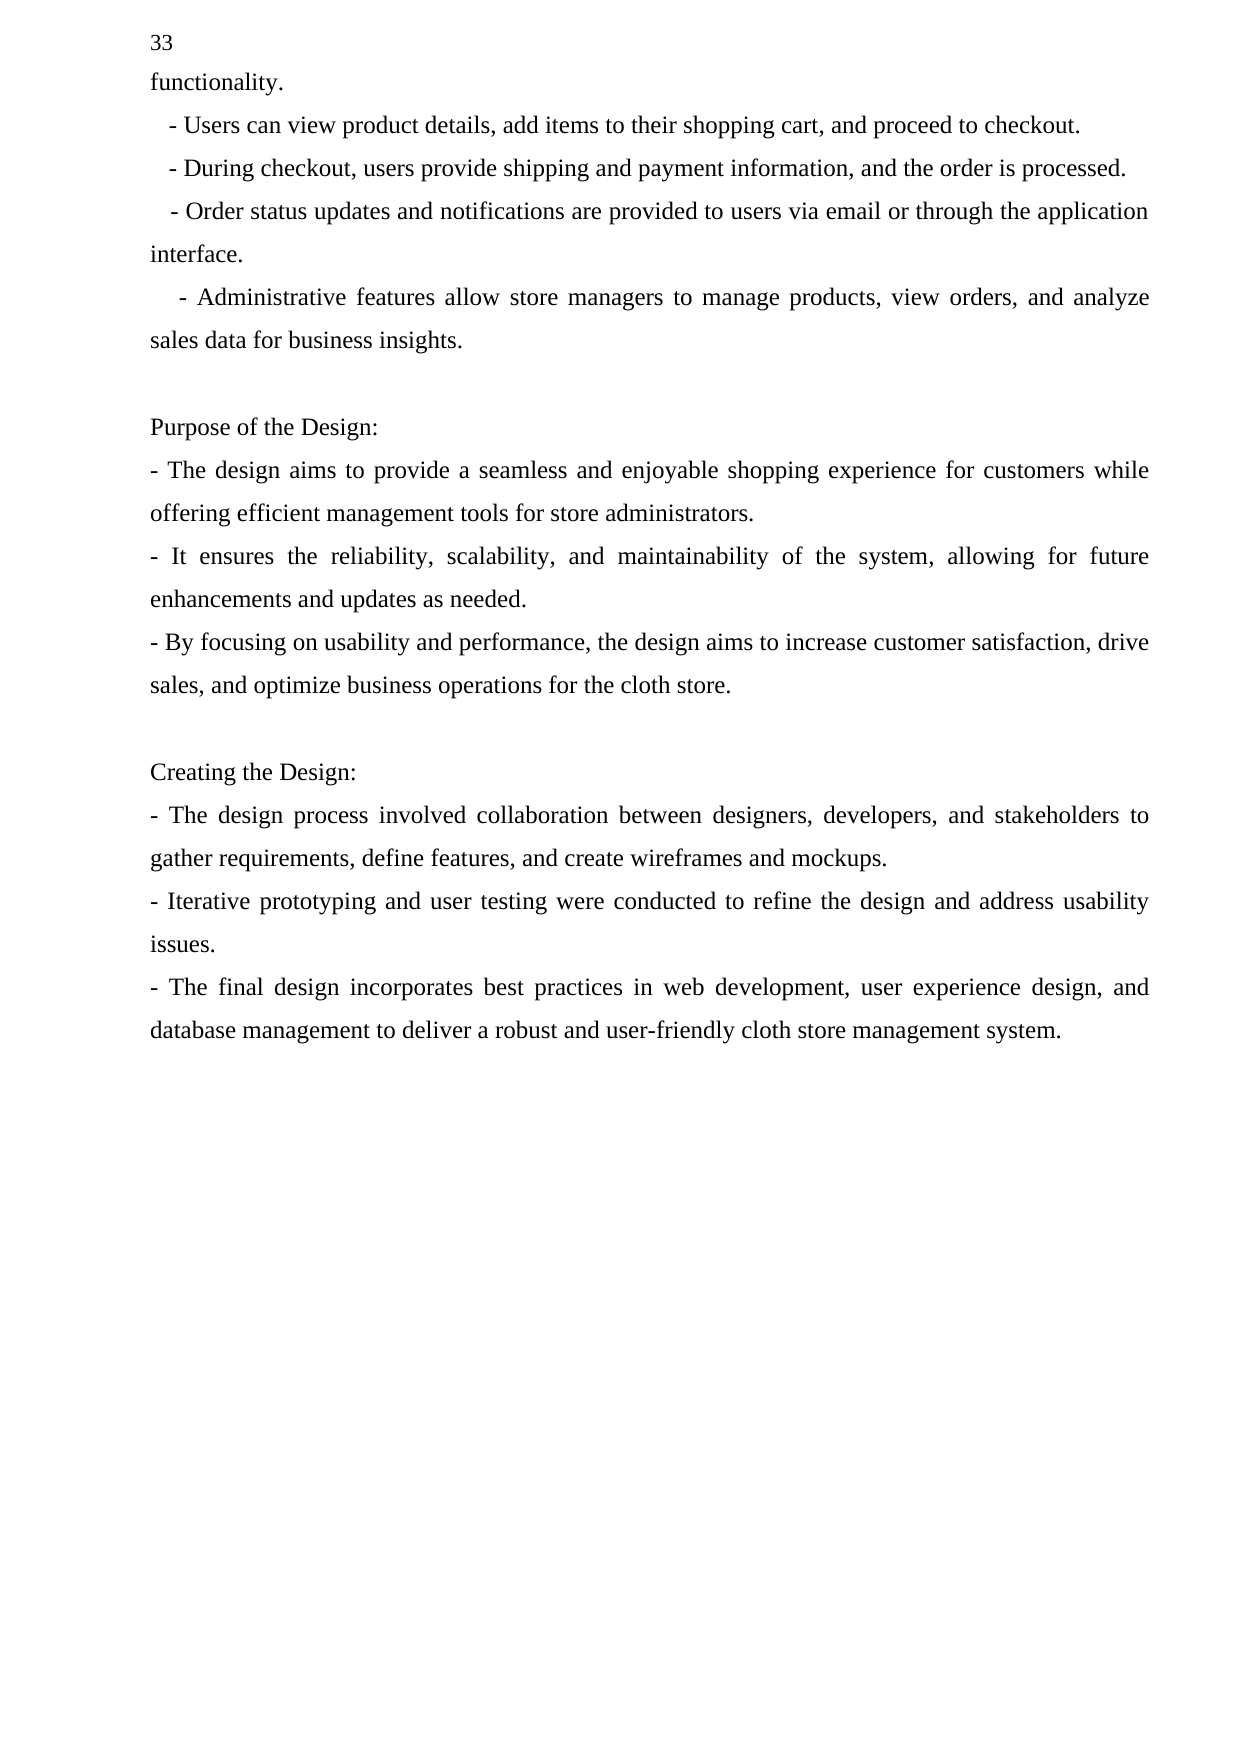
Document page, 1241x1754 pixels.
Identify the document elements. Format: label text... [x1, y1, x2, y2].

text Creating the Design: [150, 757, 1151, 785]
text - By focusing on usability and performance, the design aims to increase customer satisfaction, drive sales, and optimize business operations for the cloth store. [150, 627, 1151, 699]
text - During checkout, users provide shipping and payment information, and the order is processed. [150, 153, 1151, 182]
text - The design aims to provide a seamless and enjoyable shopping experience for customers while offering efficient management tools for store administrators. [150, 455, 1151, 527]
text Purpose of the Design: [150, 412, 1151, 440]
text - Administrative features allow store managers to manage products, view orders, and analyze sales data for business insights. [150, 282, 1151, 354]
text - Iterative prototyping and user testing were conducted to refine the design and address usability issues. [150, 886, 1151, 958]
text - Order status updates and notifications are provided to users via email or through the application interface. [150, 196, 1151, 268]
text - Users can view product details, add items to their shopping cart, and proceed to checkout. [150, 110, 1151, 138]
text - It ensures the reliability, scalability, and maintainability of the system, allowing for future enhancements and updates as needed. [150, 541, 1151, 613]
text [150, 67, 1151, 95]
text - The design process involved collaboration between designers, developers, and stakeholders to gather requirements, define features, and create wireframes and mockups. [150, 800, 1151, 872]
text - The final design incorporates best practices in web development, user experience design, and database management to deliver a robust and user-friendly cloth store management system. [150, 972, 1151, 1044]
